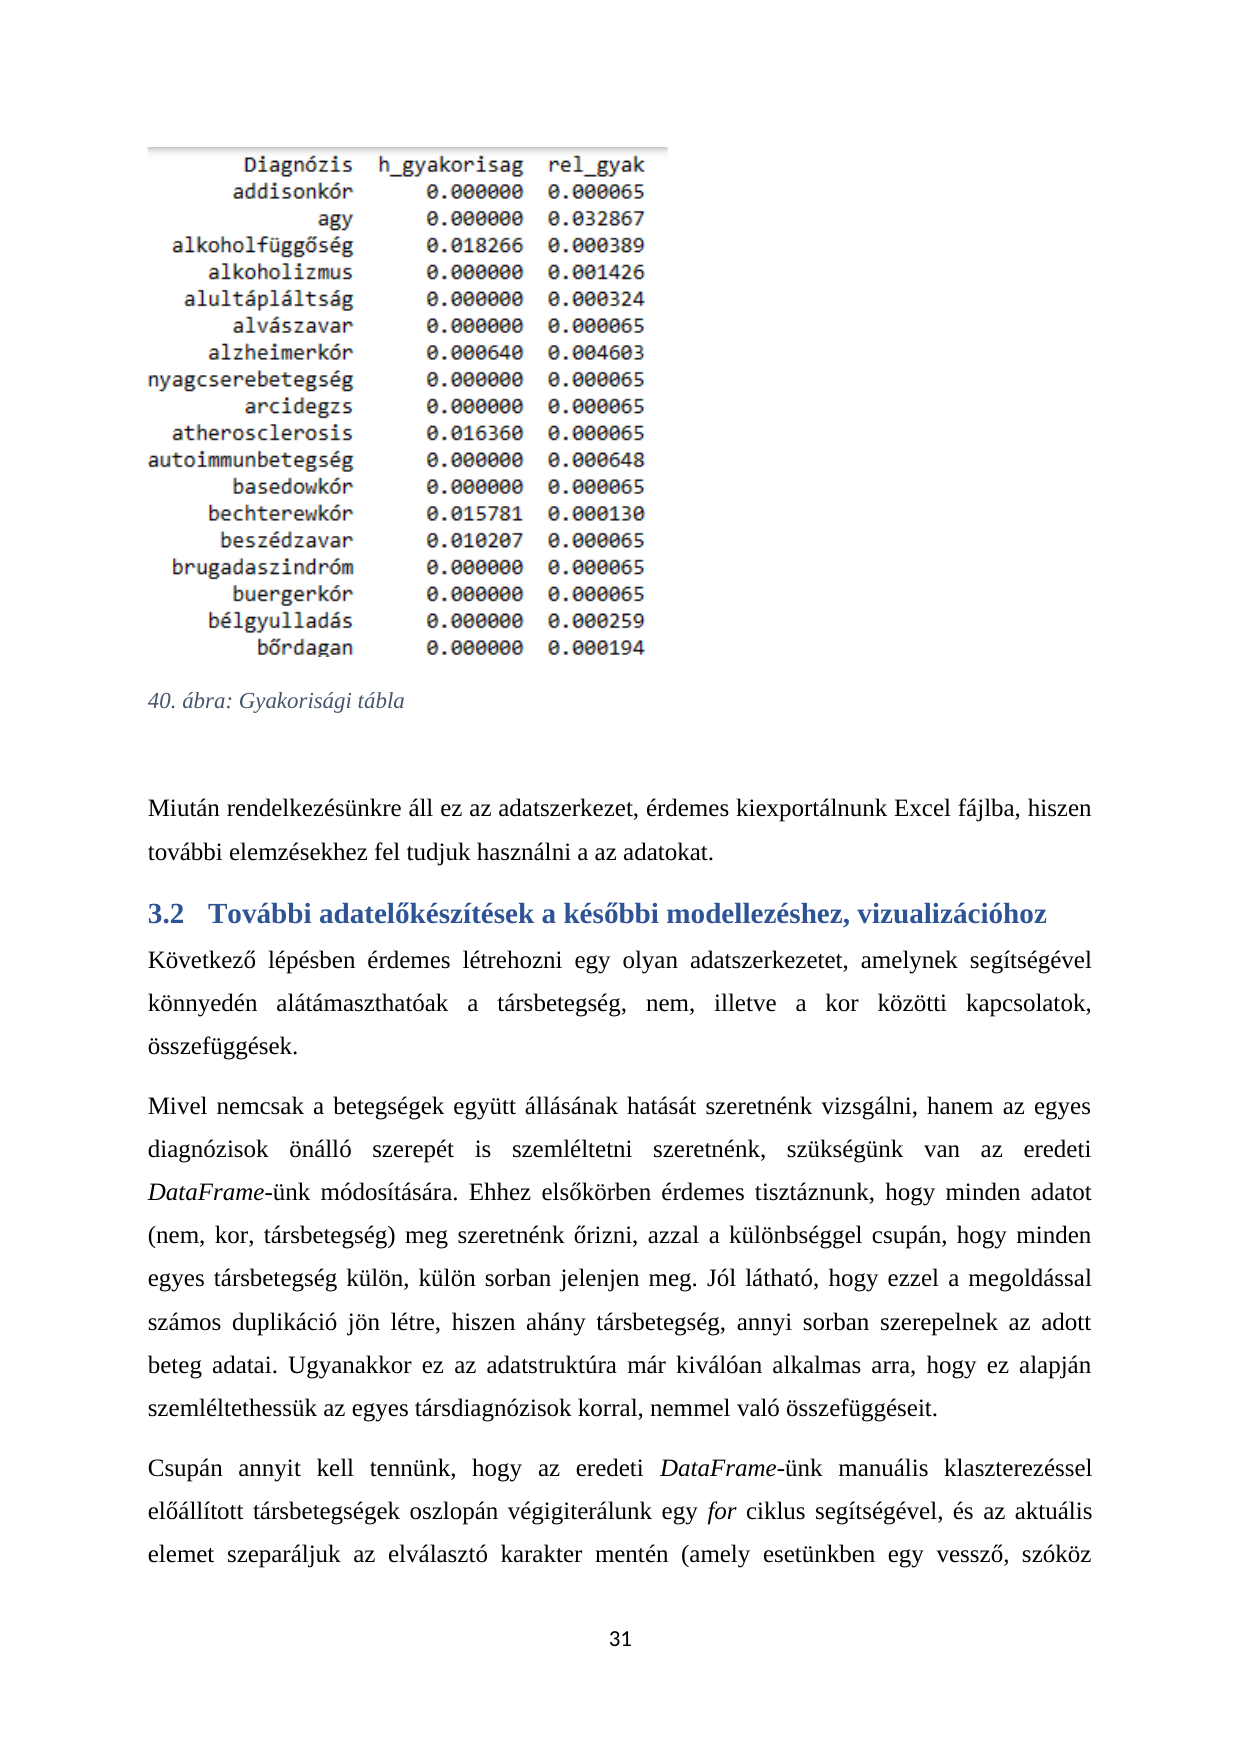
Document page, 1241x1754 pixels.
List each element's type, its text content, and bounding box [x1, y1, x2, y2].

picture [147, 147, 668, 657]
text Mivel nemcsak a betegségek együtt állásának hatását szeretnénk vizsgálni, hanem az egyes diagnózisok önálló szerepét is szemléltetni szeretnénk, szükségünk van az eredeti DataFrame-ünk módosítására. Ehhez elsőkörben érdemes tisztáznunk, hogy minden adatot (nem, kor, társbetegség) meg szeretnénk őrizni, azzal a különbséggel csupán, hogy minden egyes társbetegség külön, külön sorban jelenjen meg. Jól látható, hogy ezzel a megoldással számos duplikáció jön létre, hiszen ahány társbetegség, annyi sorban szerepelnek az adott beteg adatai. Ugyanakkor ez az adatstruktúra már kiválóan alkalmas arra, hogy ez alapján szemléltethessük az egyes társdiagnózisok korral, nemmel való összefüggéseit. [148, 1091, 1093, 1422]
subtitle További adatelőkészítések a későbbi modellezéshez, vizualizációhoz [148, 896, 1093, 930]
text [148, 1453, 1093, 1568]
text Miután rendelkezésünkre áll ez az adatszerkezet, érdemes kiexportálnunk Excel fájlba, hiszen további elemzésekhez fel tudjuk használni a az adatokat. [148, 793, 1093, 865]
text Következő lépésben érdemes létrehozni egy olyan adatszerkezetet, amelynek segítségével könnyedén alátámaszthatóak a társbetegség, nem, illetve a kor közötti kapcsolatok, összefüggések. [148, 945, 1093, 1060]
text 40. ábra: Gyakorisági tábla [148, 688, 1093, 714]
